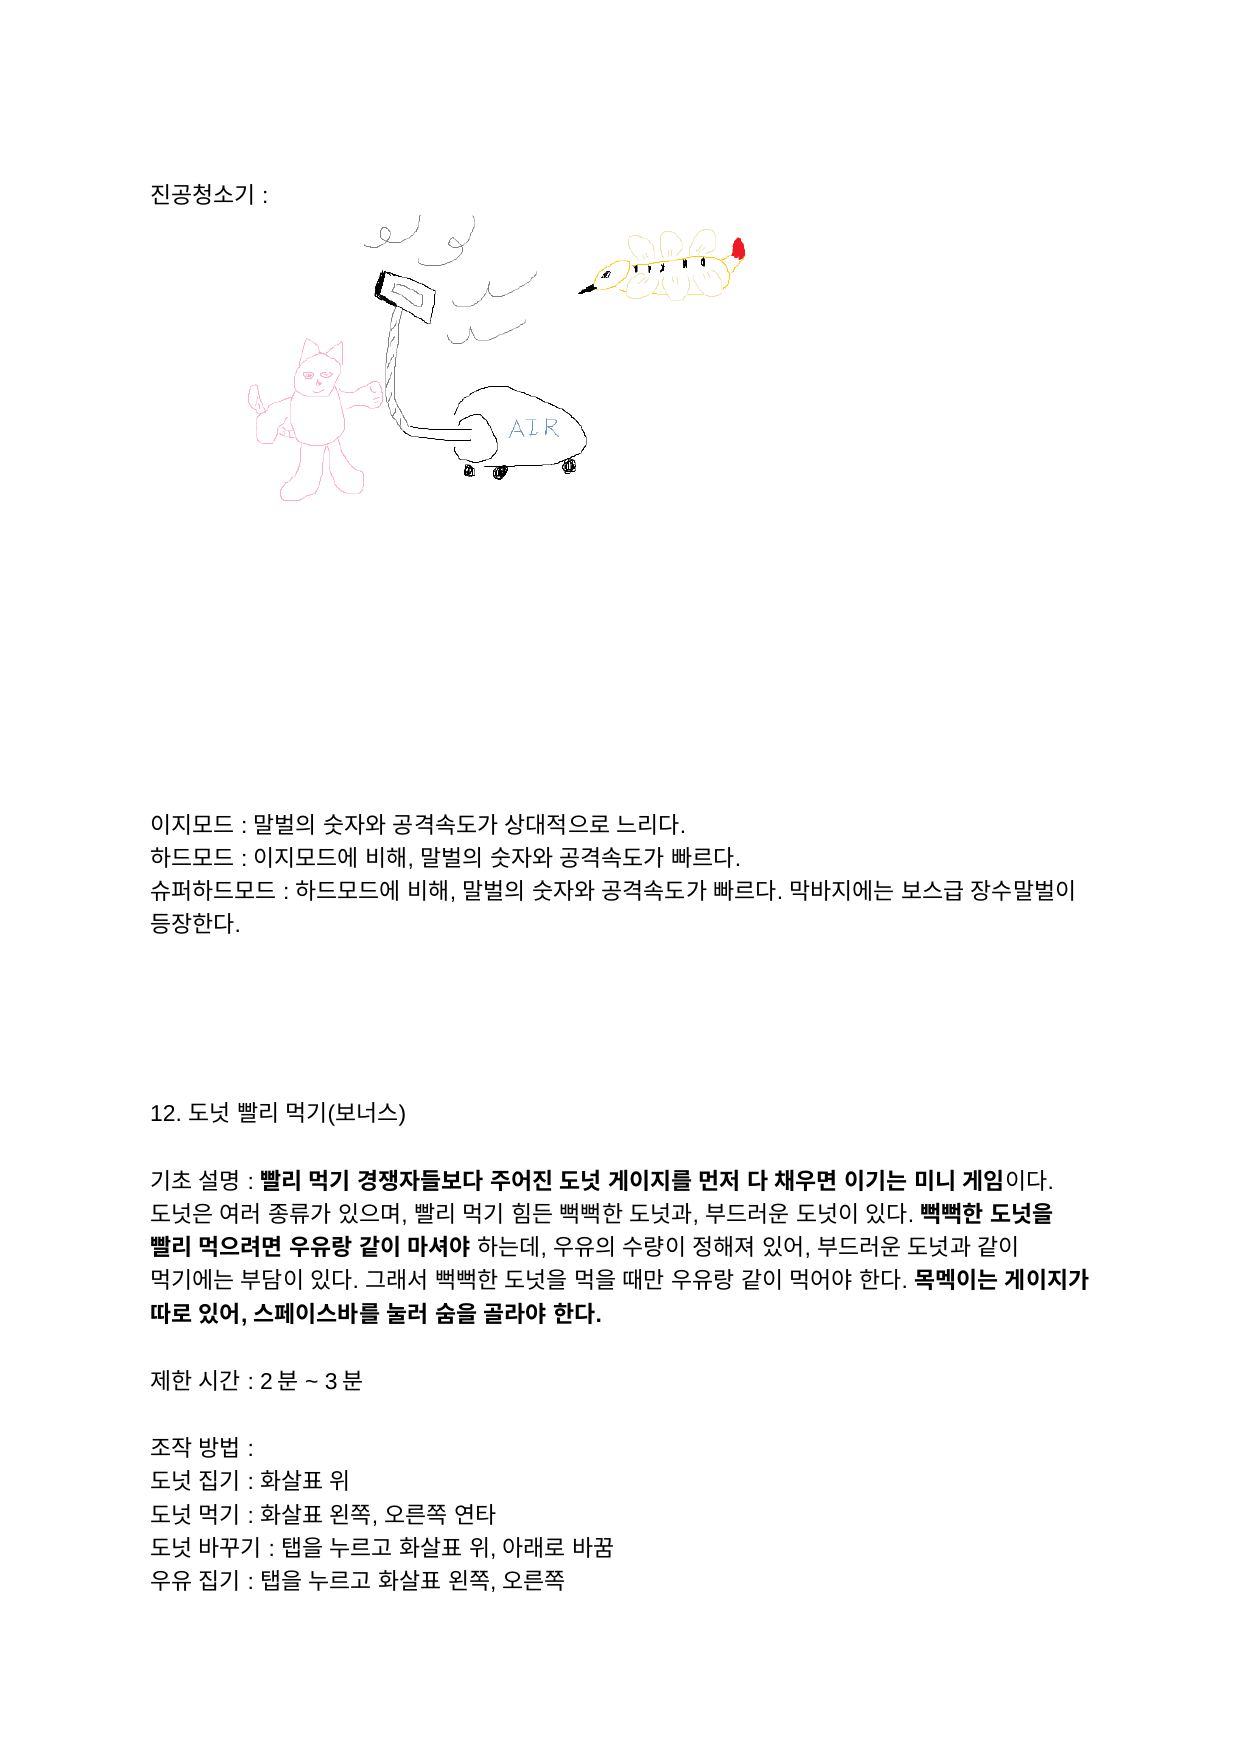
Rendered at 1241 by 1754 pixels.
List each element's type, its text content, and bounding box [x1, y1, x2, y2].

text 도넛 먹기 : 화살표 왼쪽, 오른쪽 연타 [150, 1496, 1090, 1530]
text 도넛 집기 : 화살표 위 [150, 1463, 1090, 1496]
text 도넛 바꾸기 : 탭을 누르고 화살표 위, 아래로 바꿈 [150, 1530, 1090, 1563]
text 진공청소기 : [150, 177, 1090, 210]
text 12. 도넛 빨리 먹기(보너스) [150, 1095, 1090, 1128]
text 제한 시간 : 2분 ~ 3분 [150, 1363, 1090, 1396]
text 하드모드 : 이지모드에 비해, 말벌의 숫자와 공격속도가 빠르다. [150, 840, 1090, 873]
text 조작 방법 : [150, 1430, 1090, 1463]
picture [150, 210, 1091, 748]
text 기초 설명 : 빨리 먹기 경쟁자들보다 주어진 도넛 게이지를 먼저 다 채우면 이기는 미니 게임이다. 도넛은 여러 종류가 있으며, 빨리 먹기 힘든 뻑뻑한 도넛과, 부드러운 도넛이 있다. 뻑뻑한 도넛을 빨리 먹으려면 우유랑 같이 마셔야 하는데, 우유의 수량이 정해져 있어, 부드러운 도넛과 같이 먹기에는 부담이 있다. 그래서 뻑뻑한 도넛을 먹을 때만 우유랑 같이 먹어야 한다. 목멕이는 게이지가 따로 있어, 스페이스바를 눌러 숨을 골라야 한다. [150, 1162, 1090, 1329]
text 이지모드 : 말벌의 숫자와 공격속도가 상대적으로 느리다. [150, 807, 1090, 840]
text 우유 집기 : 탭을 누르고 화살표 왼쪽, 오른쪽 [150, 1563, 1090, 1596]
text 슈퍼하드모드 : 하드모드에 비해, 말벌의 숫자와 공격속도가 빠르다. 막바지에는 보스급 장수말벌이 등장한다. [150, 873, 1090, 939]
